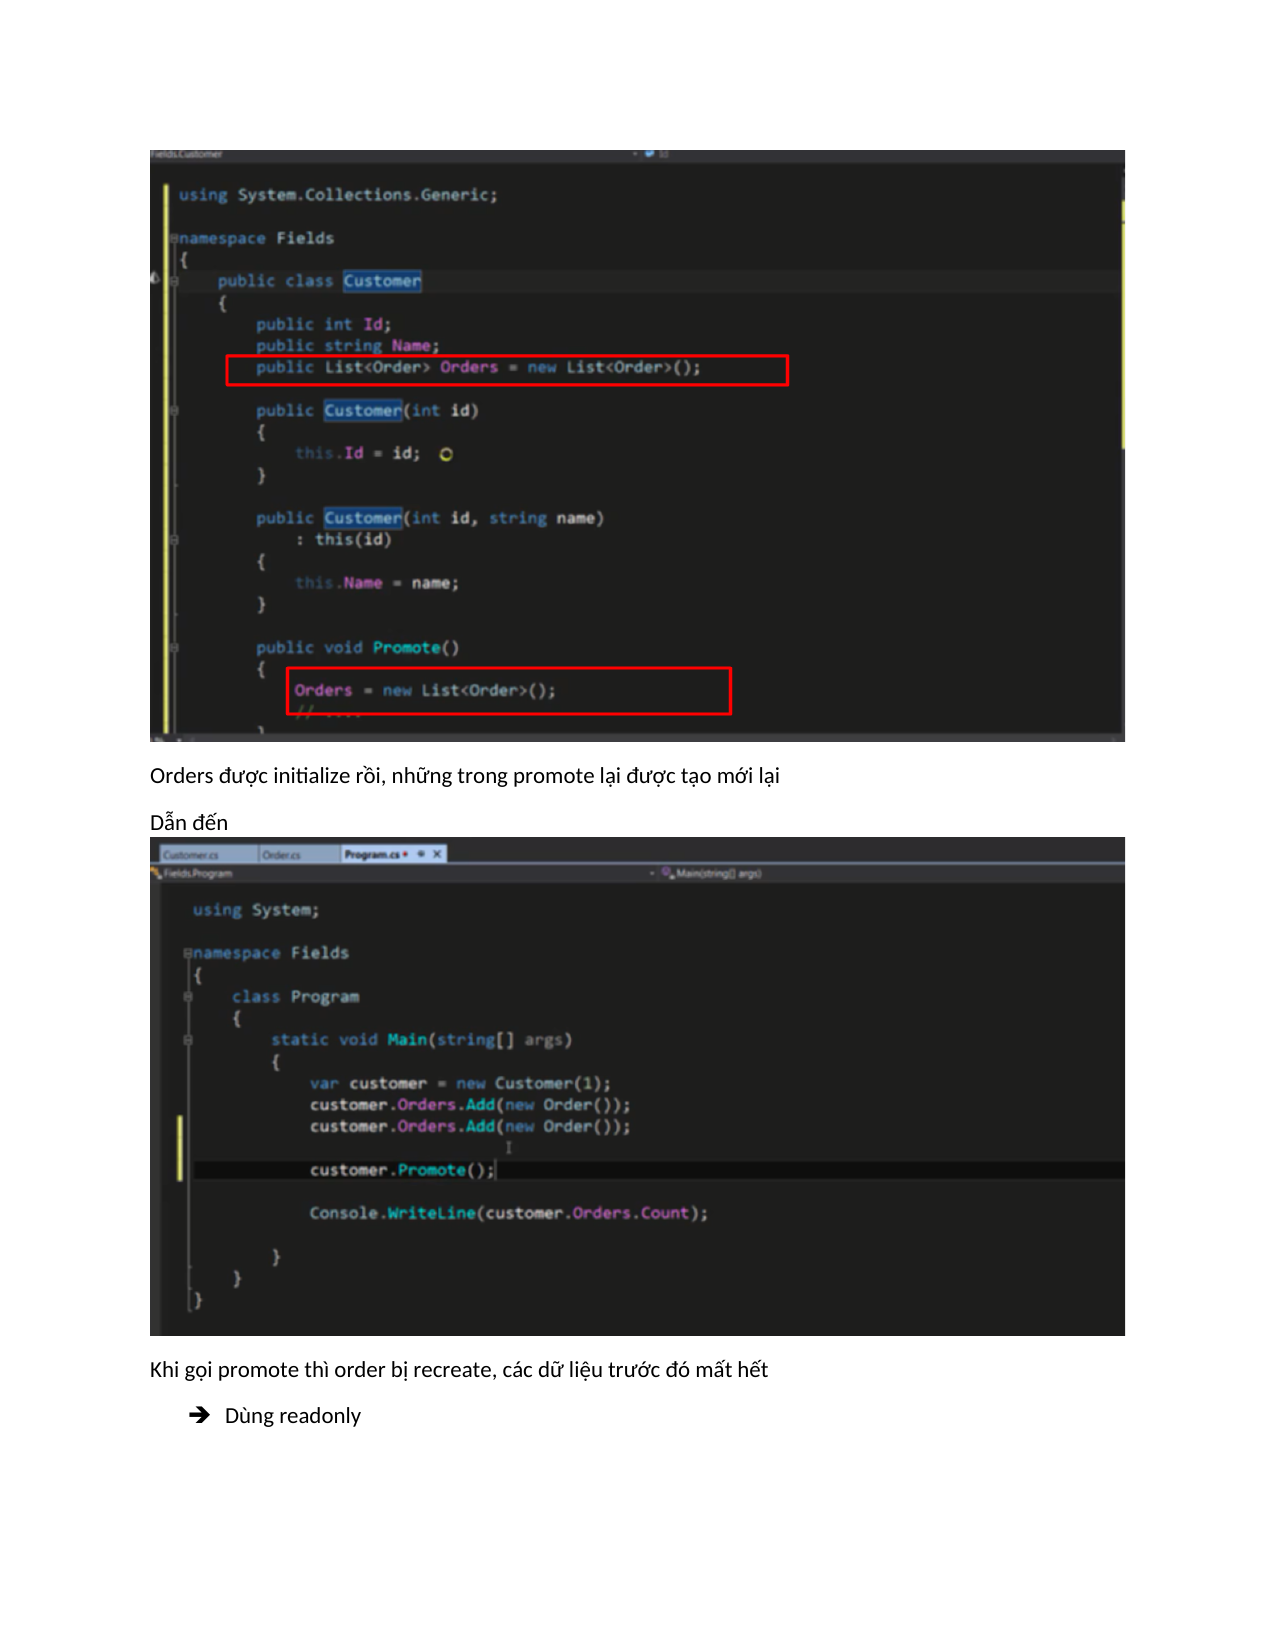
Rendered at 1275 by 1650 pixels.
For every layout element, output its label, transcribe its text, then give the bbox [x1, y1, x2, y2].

text Orders được initialize rồi, những trong promote lại được tạo mới lại [150, 761, 1125, 789]
list Dùng readonly [187, 1402, 1125, 1429]
text Khi gọi promote thì order bị recreate, các dữ liệu trước đó mất hết [150, 1355, 1125, 1383]
text Dẫn đến [150, 808, 1125, 837]
picture [150, 150, 1125, 742]
picture [150, 837, 1125, 1336]
